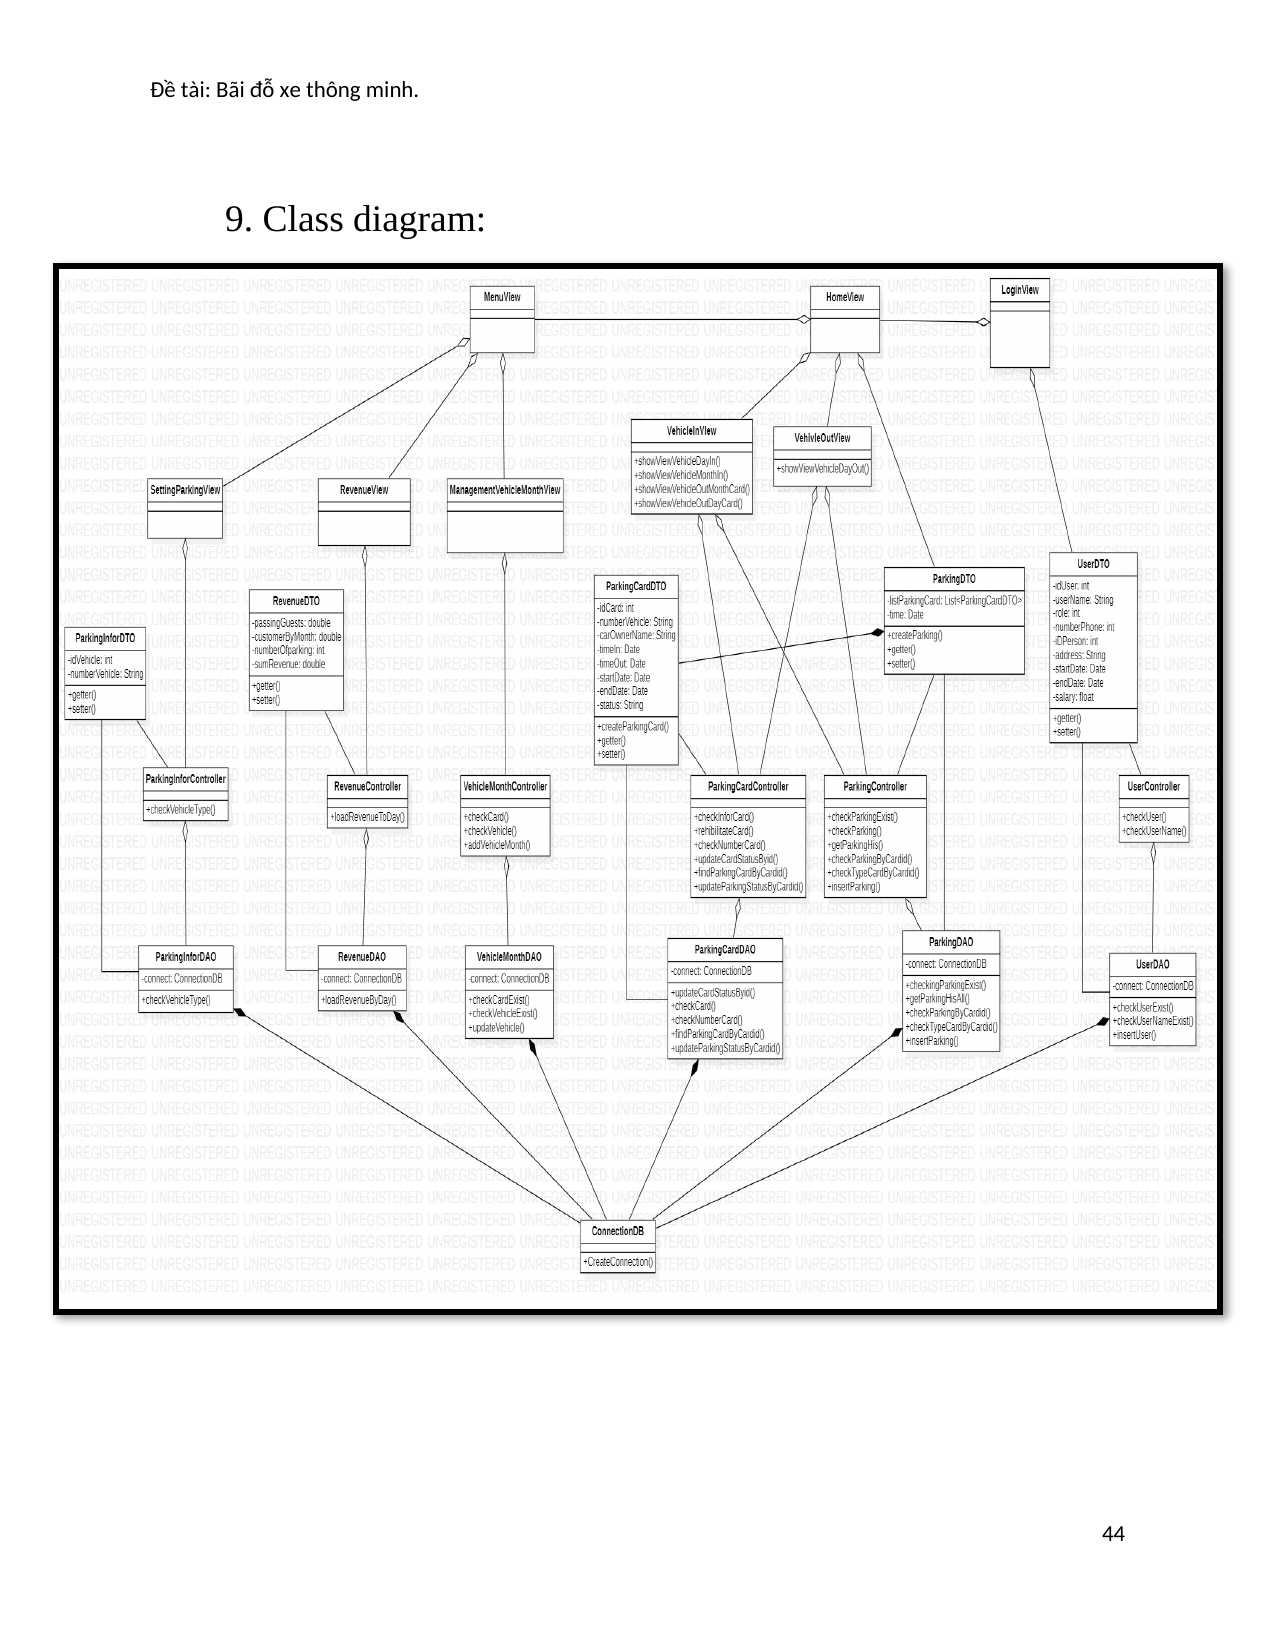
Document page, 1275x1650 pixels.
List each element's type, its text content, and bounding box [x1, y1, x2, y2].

text Class diagram: [225, 197, 1125, 240]
picture [59, 269, 1217, 1309]
